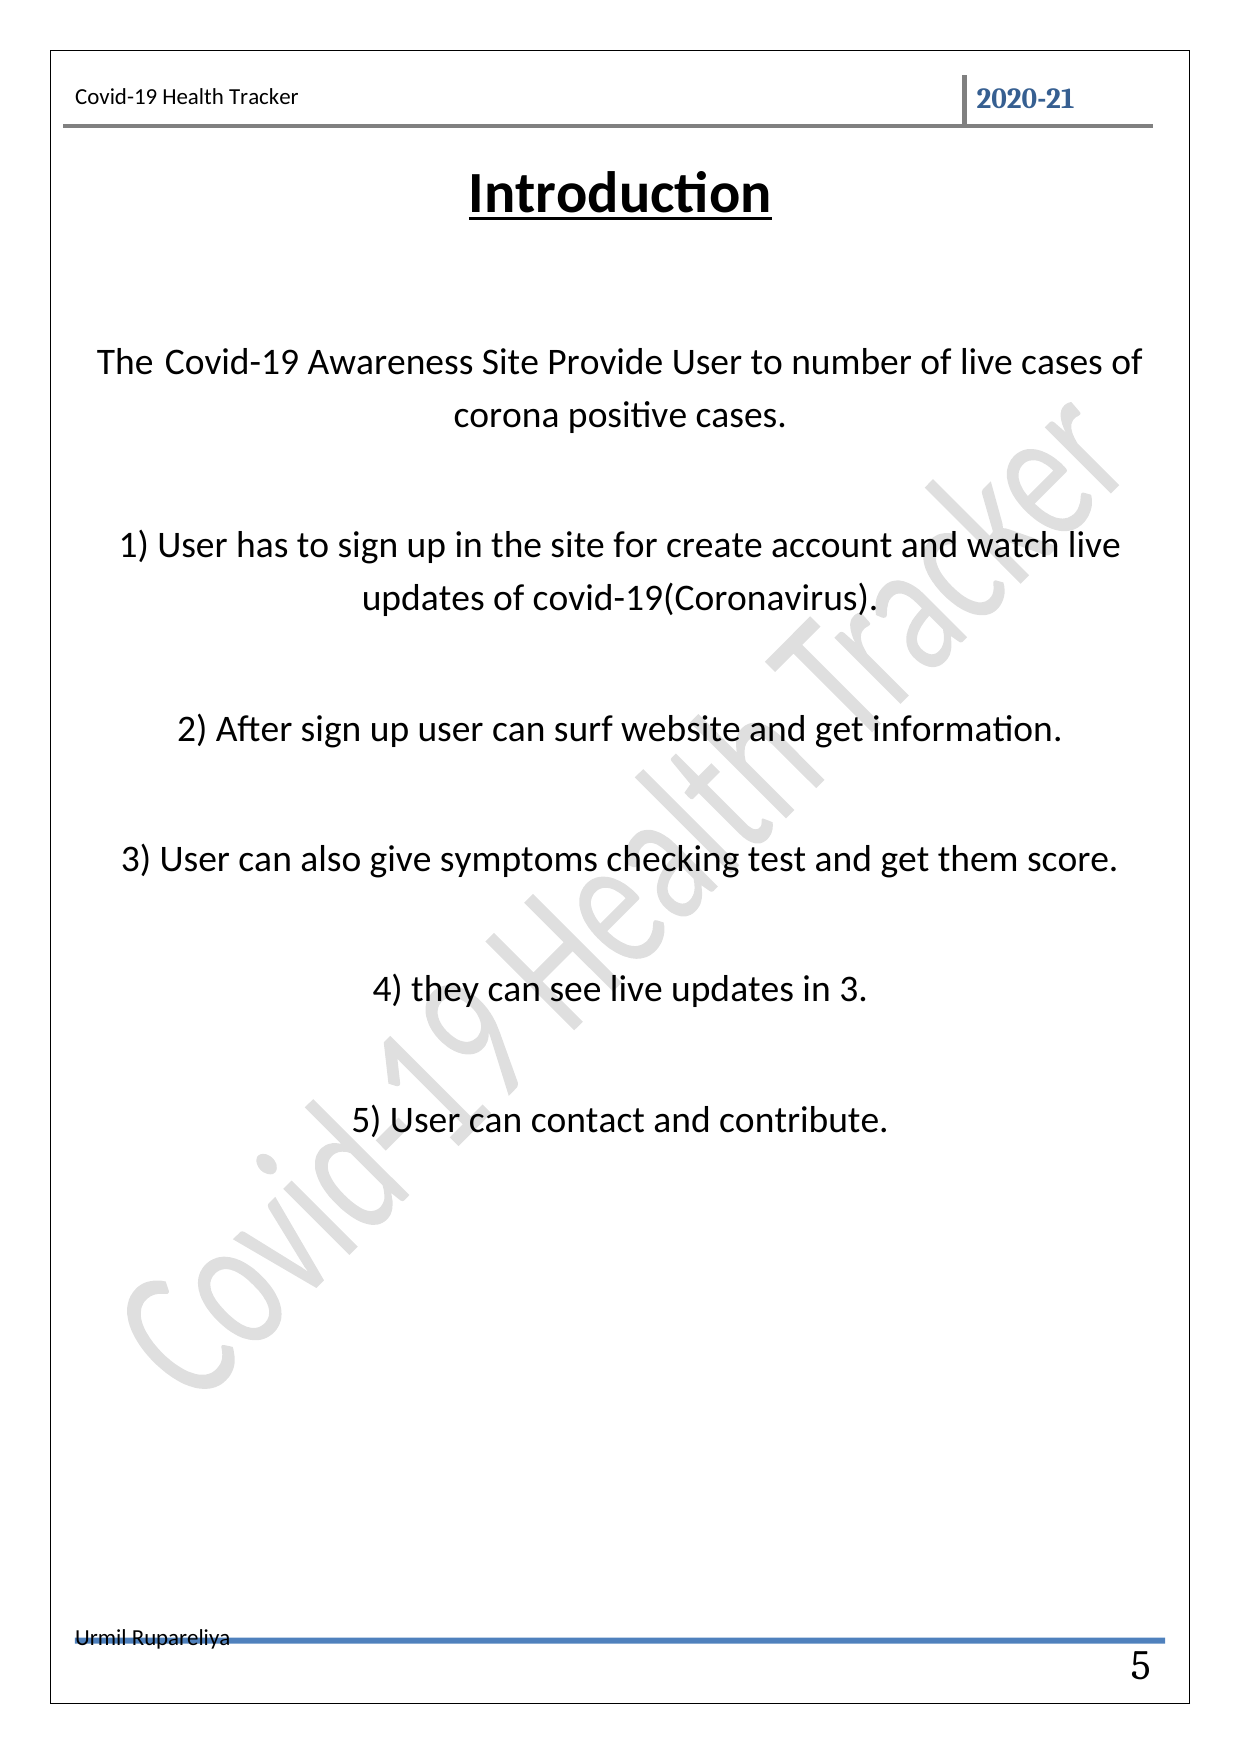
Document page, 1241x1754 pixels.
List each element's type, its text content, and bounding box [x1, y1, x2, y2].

text 1) User has to sign up in the site for create account and watch live updates of covid-19(Coronavirus). [75, 521, 1165, 620]
text 4) they can see live updates in 3. [75, 965, 1165, 1011]
text 3) User can also give symptoms checking test and get them score. [75, 835, 1165, 881]
text 2) After sign up user can surf website and get information. [75, 704, 1165, 750]
text Introduction [75, 156, 1165, 227]
text The Covid-19 Awareness Site Provide User to number of live cases of corona positive cases. [75, 338, 1165, 437]
text 5) User can contact and contribute. [75, 1096, 1165, 1142]
